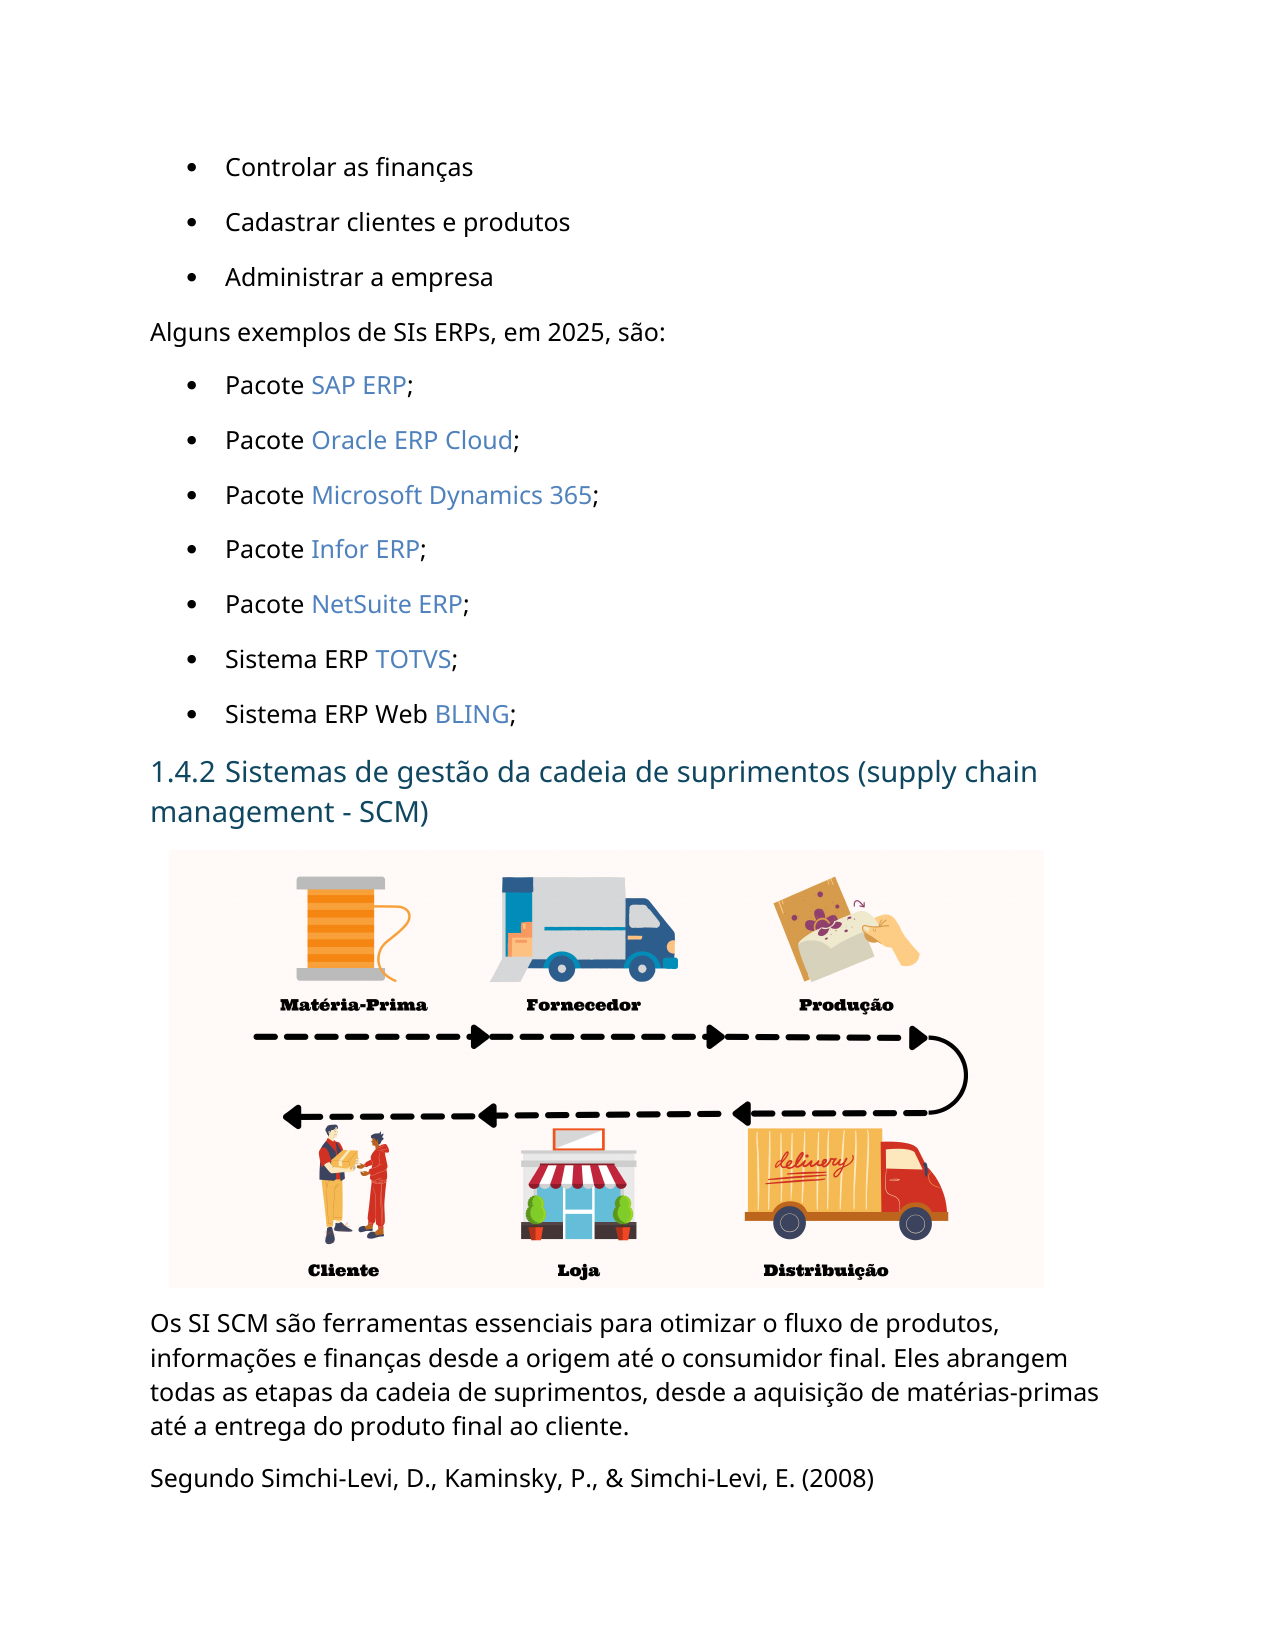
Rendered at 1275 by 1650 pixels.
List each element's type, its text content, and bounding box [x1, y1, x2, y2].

list Administrar a empresa [187, 260, 1125, 294]
list Pacote Microsoft Dynamics 365; [187, 477, 1125, 511]
list Pacote NetSuite ERP; [187, 587, 1125, 621]
list Pacote Infor ERP; [187, 532, 1125, 566]
list Pacote SAP ERP; [187, 367, 1125, 402]
text Alguns exemplos de SIs ERPs, em 2025, são: [150, 315, 1125, 349]
picture [168, 850, 1044, 1288]
text Os SI SCM são ferramentas essenciais para otimizar o fluxo de produtos, informações e finanças desde a origem até o consumidor final. Eles abrangem todas as etapas da cadeia de suprimentos, desde a aquisição de matérias-primas até a entrega do produto final ao cliente. [150, 1306, 1125, 1442]
list Controlar as finanças [187, 150, 1125, 184]
subtitle 1.4.2 Sistemas de gestão da cadeia de suprimentos (supply chain management - SCM) [150, 752, 1125, 831]
list Cadastrar clientes e produtos [187, 205, 1125, 239]
list Sistema ERP TOTVS; [187, 642, 1125, 676]
text Segundo Simchi-Levi, D., Kaminsky, P., & Simchi-Levi, E. (2008) [150, 1461, 1125, 1495]
list Sistema ERP Web BLING; [187, 697, 1125, 731]
list Pacote Oracle ERP Cloud; [187, 422, 1125, 456]
